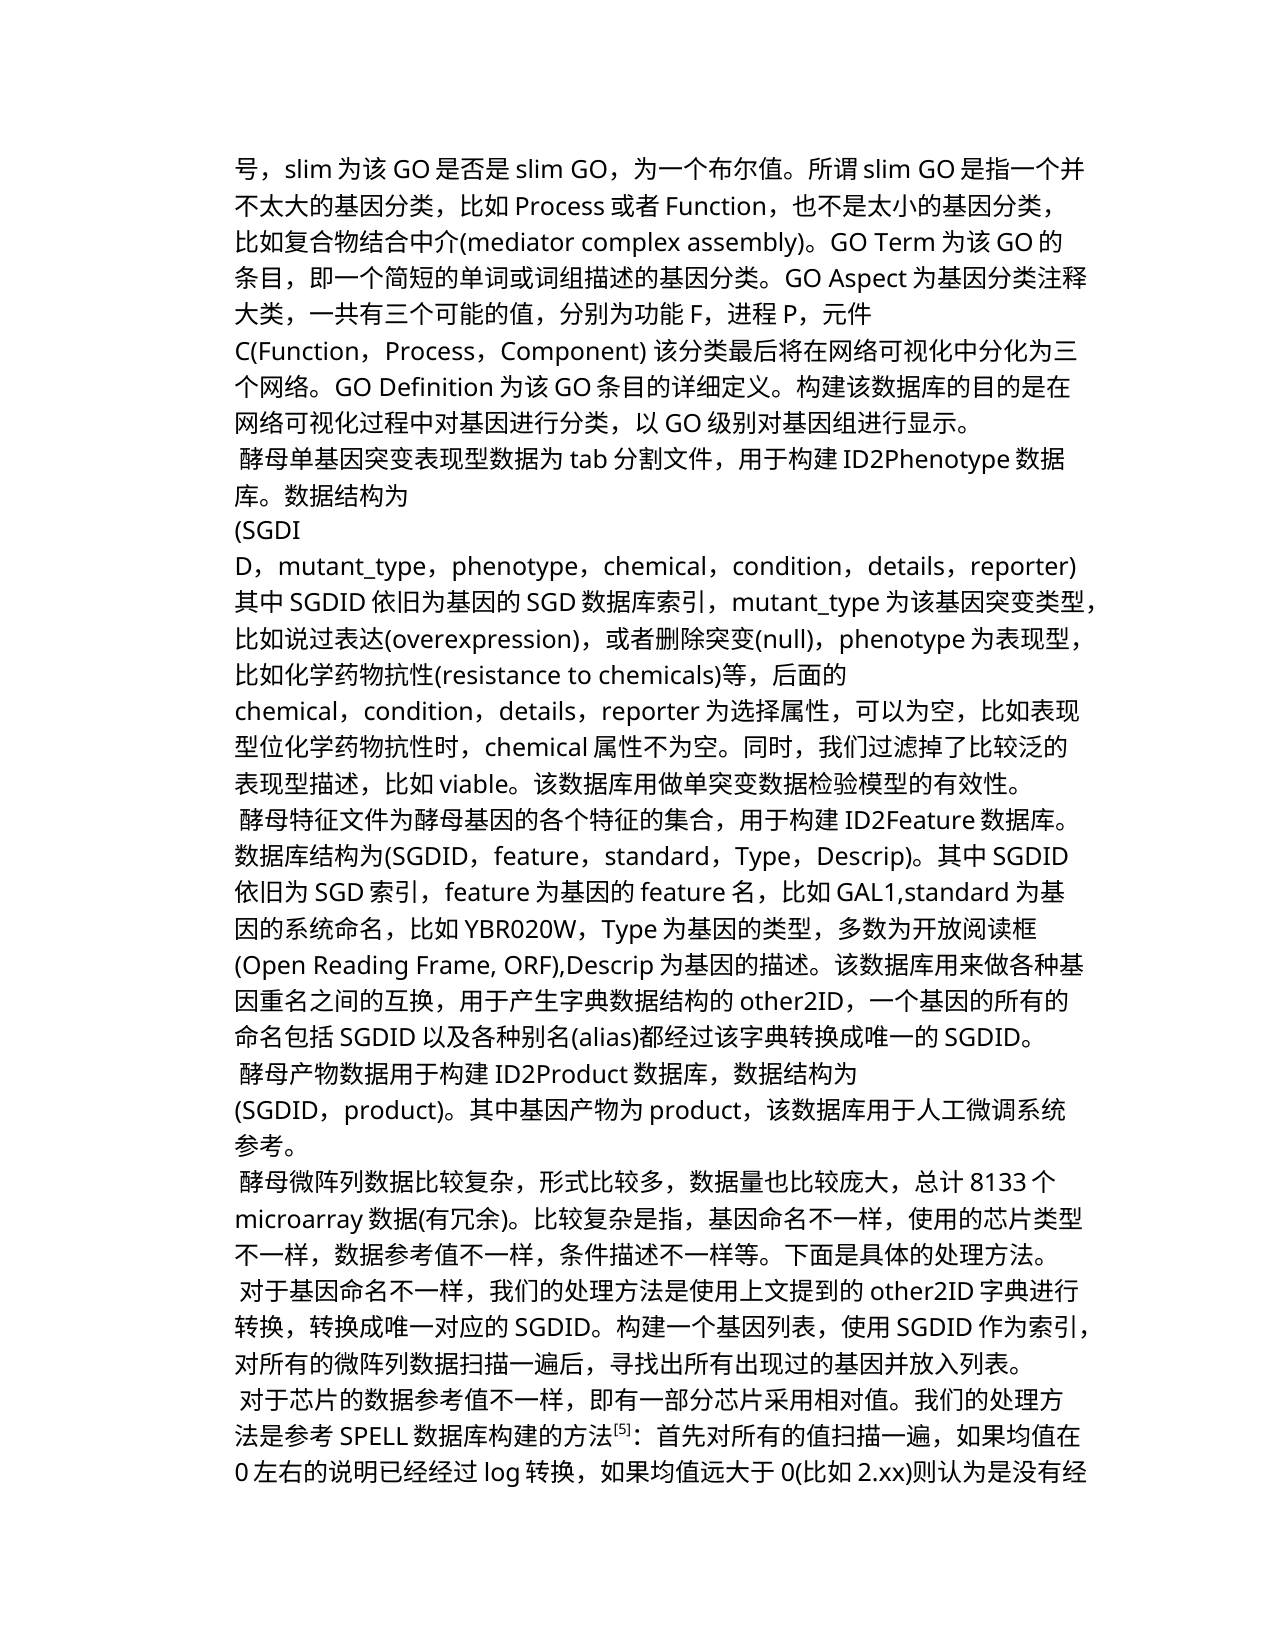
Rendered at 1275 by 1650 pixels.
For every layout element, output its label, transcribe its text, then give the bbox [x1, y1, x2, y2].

text 酵母特征文件为酵母基因的各个特征的集合，用于构建ID2Feature数据库。数据库结构为(SGDID，feature，standard，Type，Descrip)。其中SGDID依旧为SGD索引，feature为基因的feature名，比如GAL1,standard为基因的系统命名，比如YBR020W，Type为基因的类型，多数为开放阅读框(Open Reading Frame, ORF),Descrip为基因的描述。该数据库用来做各种基因重名之间的互换，用于产生字典数据结构的other2ID，一个基因的所有的命名包括SGDID以及各种别名(alias)都经过该字典转换成唯一的SGDID。 [187, 800, 1087, 1054]
text 酵母微阵列数据比较复杂，形式比较多，数据量也比较庞大，总计8133个microarray数据(有冗余)。比较复杂是指，基因命名不一样，使用的芯片类型不一样，数据参考值不一样，条件描述不一样等。下面是具体的处理方法。 [187, 1163, 1087, 1272]
text 对于基因命名不一样，我们的处理方法是使用上文提到的other2ID字典进行转换，转换成唯一对应的SGDID。构建一个基因列表，使用SGDID作为索引，对所有的微阵列数据扫描一遍后，寻找出所有出现过的基因并放入列表。 [187, 1272, 1087, 1380]
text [187, 150, 1087, 440]
text 酵母产物数据用于构建ID2Product数据库，数据结构为(SGDID，product)。其中基因产物为product，该数据库用于人工微调系统参考。 [187, 1054, 1087, 1163]
text 酵母单基因突变表现型数据为tab分割文件，用于构建ID2Phenotype数据库。数据结构为(SGDID，mutant_type，phenotype，chemical，condition，details，reporter)其中SGDID依旧为基因的SGD数据库索引，mutant_type为该基因突变类型，比如说过表达(overexpression)，或者删除突变(null)，phenotype为表现型，比如化学药物抗性(resistance to chemicals)等，后面的chemical，condition，details，reporter为选择属性，可以为空，比如表现型位化学药物抗性时，chemical属性不为空。同时，我们过滤掉了比较泛的表现型描述，比如viable。该数据库用做单突变数据检验模型的有效性。 [187, 440, 1087, 800]
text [187, 1380, 1087, 1489]
